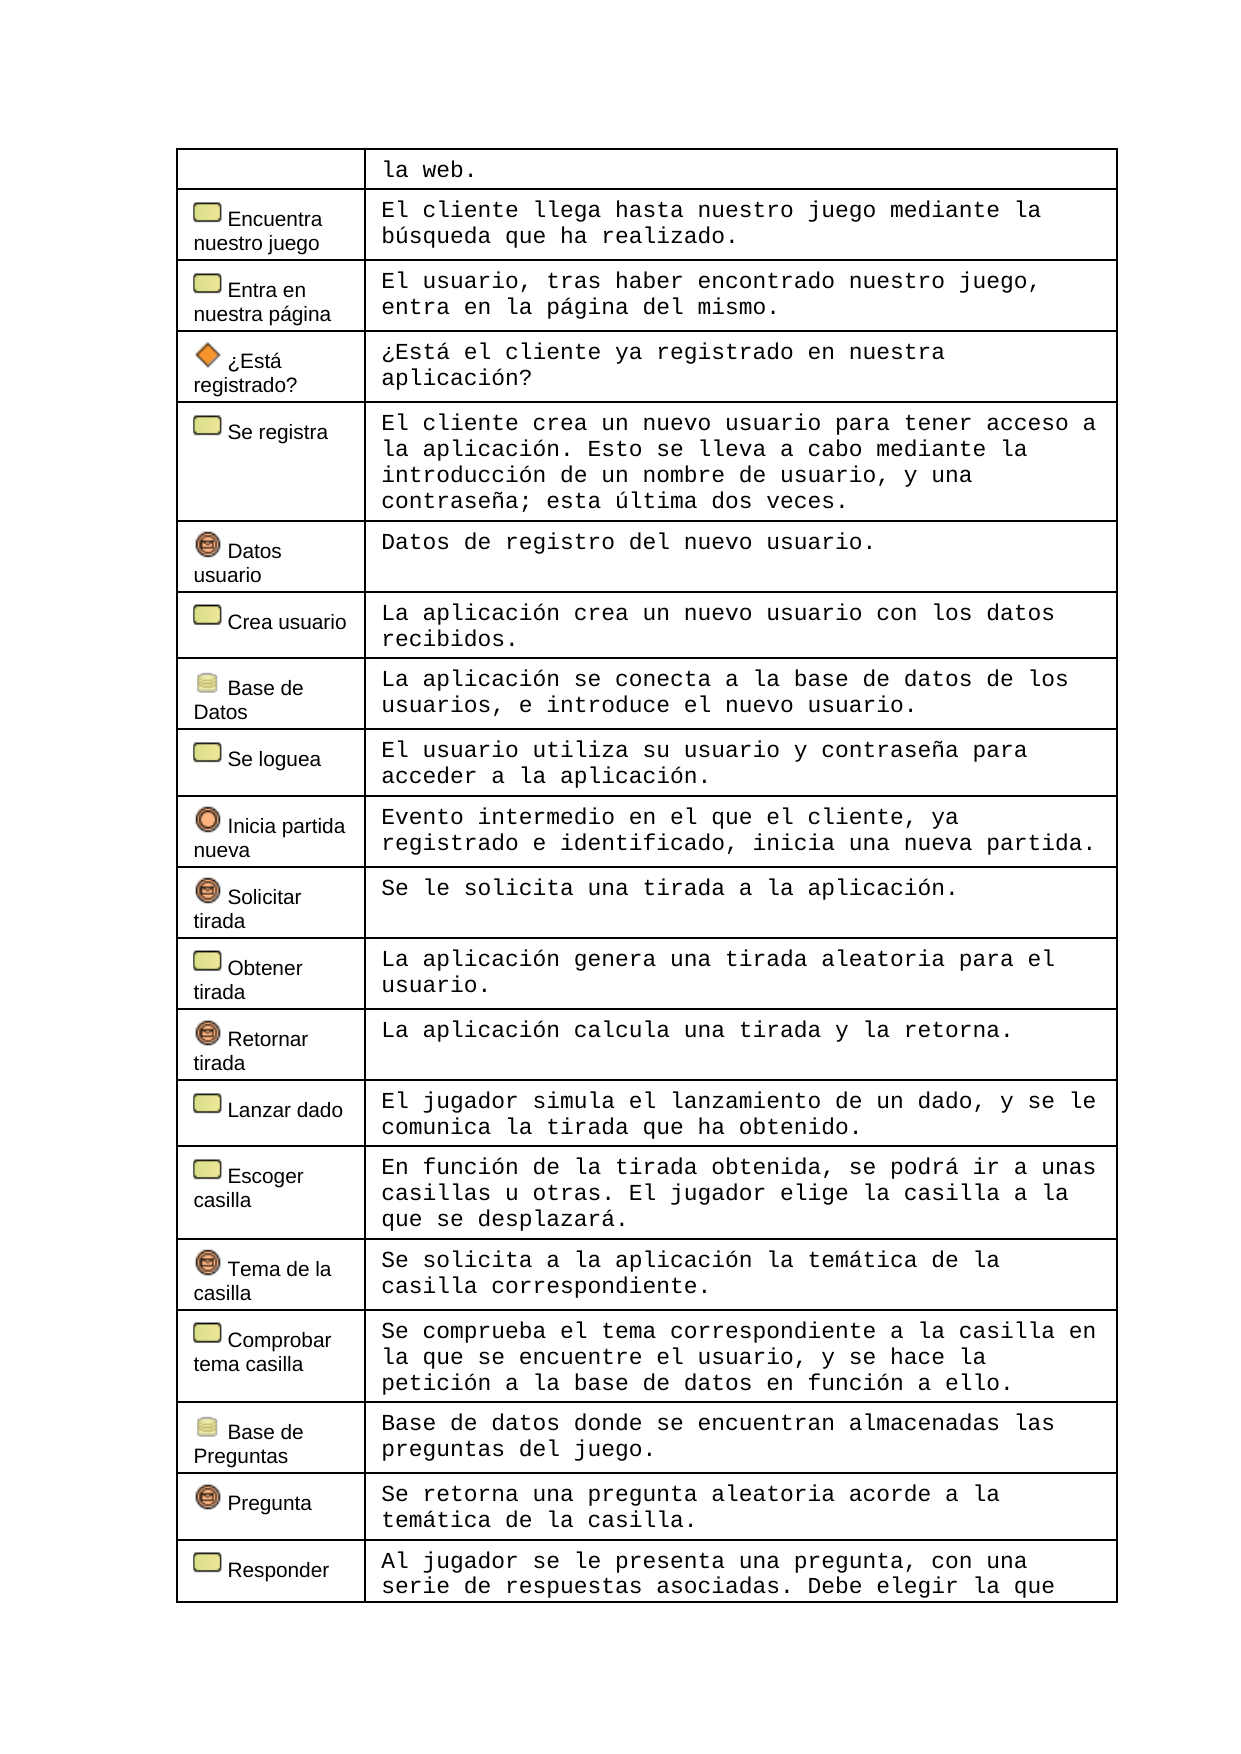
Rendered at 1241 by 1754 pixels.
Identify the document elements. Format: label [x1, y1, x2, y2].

picture [193, 530, 222, 559]
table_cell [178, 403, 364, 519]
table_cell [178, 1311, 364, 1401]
picture [193, 1248, 222, 1277]
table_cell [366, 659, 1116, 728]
picture [193, 1482, 222, 1511]
picture [193, 667, 222, 696]
picture [193, 601, 222, 630]
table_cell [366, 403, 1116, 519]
picture [193, 411, 222, 440]
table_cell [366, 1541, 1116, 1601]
picture [193, 1089, 222, 1118]
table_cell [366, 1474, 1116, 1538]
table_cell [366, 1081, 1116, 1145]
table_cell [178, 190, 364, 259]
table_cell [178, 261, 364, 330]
picture [193, 1411, 222, 1440]
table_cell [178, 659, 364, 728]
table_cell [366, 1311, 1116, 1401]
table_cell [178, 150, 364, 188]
picture [193, 340, 222, 369]
picture [193, 1018, 222, 1047]
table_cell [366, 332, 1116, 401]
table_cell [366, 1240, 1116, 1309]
picture [193, 805, 222, 834]
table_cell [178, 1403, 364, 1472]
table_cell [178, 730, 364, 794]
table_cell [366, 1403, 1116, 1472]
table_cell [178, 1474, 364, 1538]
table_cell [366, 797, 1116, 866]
picture [193, 1319, 222, 1348]
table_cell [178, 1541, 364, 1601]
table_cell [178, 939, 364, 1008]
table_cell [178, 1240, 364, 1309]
picture [193, 198, 222, 227]
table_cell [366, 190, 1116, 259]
picture [193, 1155, 222, 1184]
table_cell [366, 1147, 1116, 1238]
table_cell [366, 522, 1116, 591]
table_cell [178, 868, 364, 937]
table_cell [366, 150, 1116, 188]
picture [193, 947, 222, 976]
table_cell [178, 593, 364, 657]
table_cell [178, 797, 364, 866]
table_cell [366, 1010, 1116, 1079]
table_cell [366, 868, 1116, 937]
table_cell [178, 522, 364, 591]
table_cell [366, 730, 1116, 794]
picture [193, 269, 222, 298]
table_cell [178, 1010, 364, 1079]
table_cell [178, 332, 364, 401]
picture [193, 1548, 222, 1577]
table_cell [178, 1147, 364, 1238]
picture [193, 876, 222, 905]
picture [193, 738, 222, 767]
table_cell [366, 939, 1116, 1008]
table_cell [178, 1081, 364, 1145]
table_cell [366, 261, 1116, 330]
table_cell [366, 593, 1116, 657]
